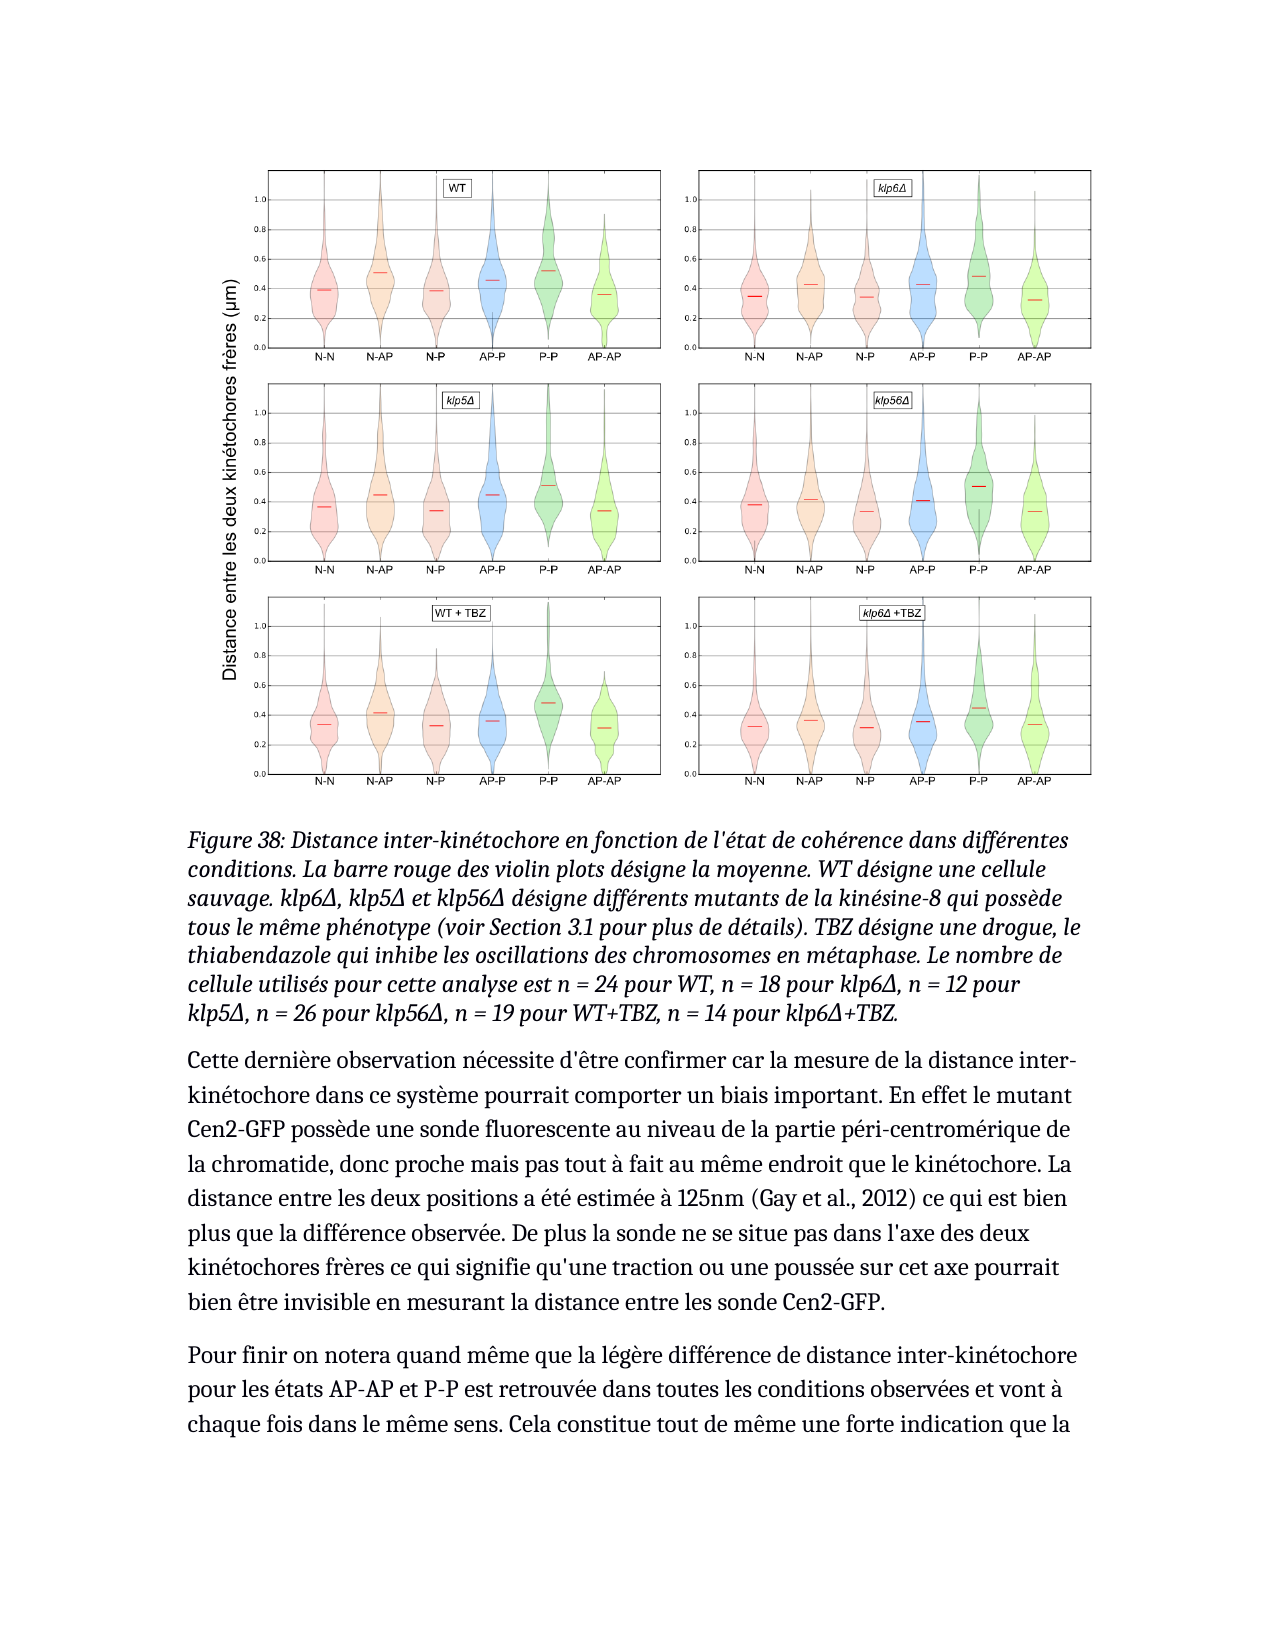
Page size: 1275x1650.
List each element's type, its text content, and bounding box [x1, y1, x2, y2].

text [187, 1341, 1087, 1439]
picture [206, 150, 1107, 806]
text Cette dernière observation nécessite d'être confirmer car la mesure de la distance inter-kinétochore dans ce système pourrait comporter un biais important. En effet le mutant Cen2-GFP possède une sonde fluorescente au niveau de la partie péri-centromérique de la chromatide, donc proche mais pas tout à fait au même endroit que le kinétochore. La distance entre les deux positions a été estimée à 125nm (Gay et al., 2012) ce qui est bien plus que la différence observée. De plus la sonde ne se situe pas dans l'axe des deux kinétochores frères ce qui signifie qu'une traction ou une poussée sur cet axe pourrait bien être invisible en mesurant la distance entre les sonde Cen2-GFP. [187, 1046, 1087, 1316]
text Figure 38: Distance inter-kinétochore en fonction de l'état de cohérence dans différentes conditions. La barre rouge des violin plots désigne la moyenne. WT désigne une cellule sauvage. klp6Δ, klp5Δ et klp56Δ désigne différents mutants de la kinésine-8 qui possède tous le même phénotype (voir Section 3.1 pour plus de détails). TBZ désigne une drogue, le thiabendazole qui inhibe les oscillations des chromosomes en métaphase. Le nombre de cellule utilisés pour cette analyse est n = 24 pour WT, n = 18 pour klp6Δ, n = 12 pour klp5Δ, n = 26 pour klp56Δ, n = 19 pour WT+TBZ, n = 14 pour klp6Δ+TBZ. [187, 826, 1087, 1028]
